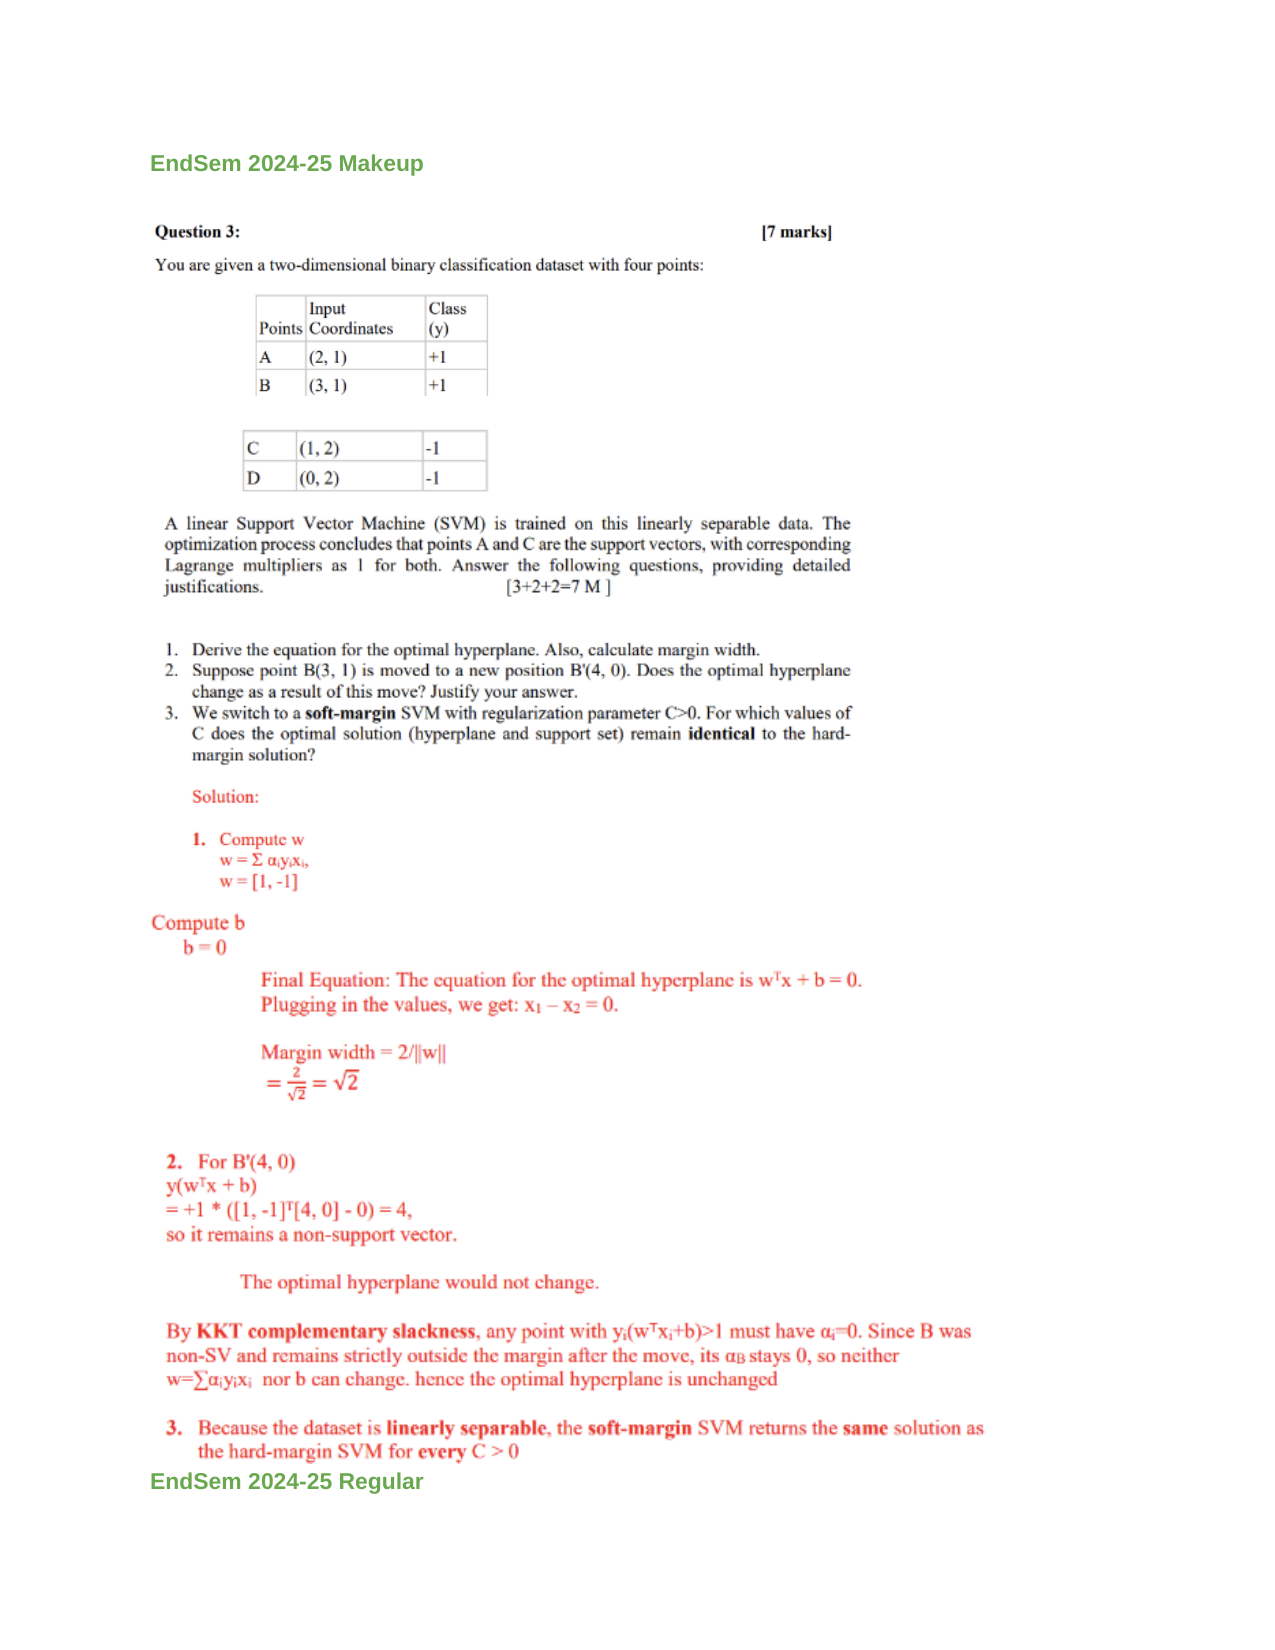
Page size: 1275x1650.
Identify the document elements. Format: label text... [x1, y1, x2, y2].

picture [150, 903, 251, 962]
picture [150, 965, 991, 1464]
text EndSem 2024-25 Makeup [150, 150, 1125, 176]
text EndSem 2024-25 Regular [150, 1468, 1125, 1494]
picture [150, 426, 854, 900]
picture [150, 221, 845, 396]
